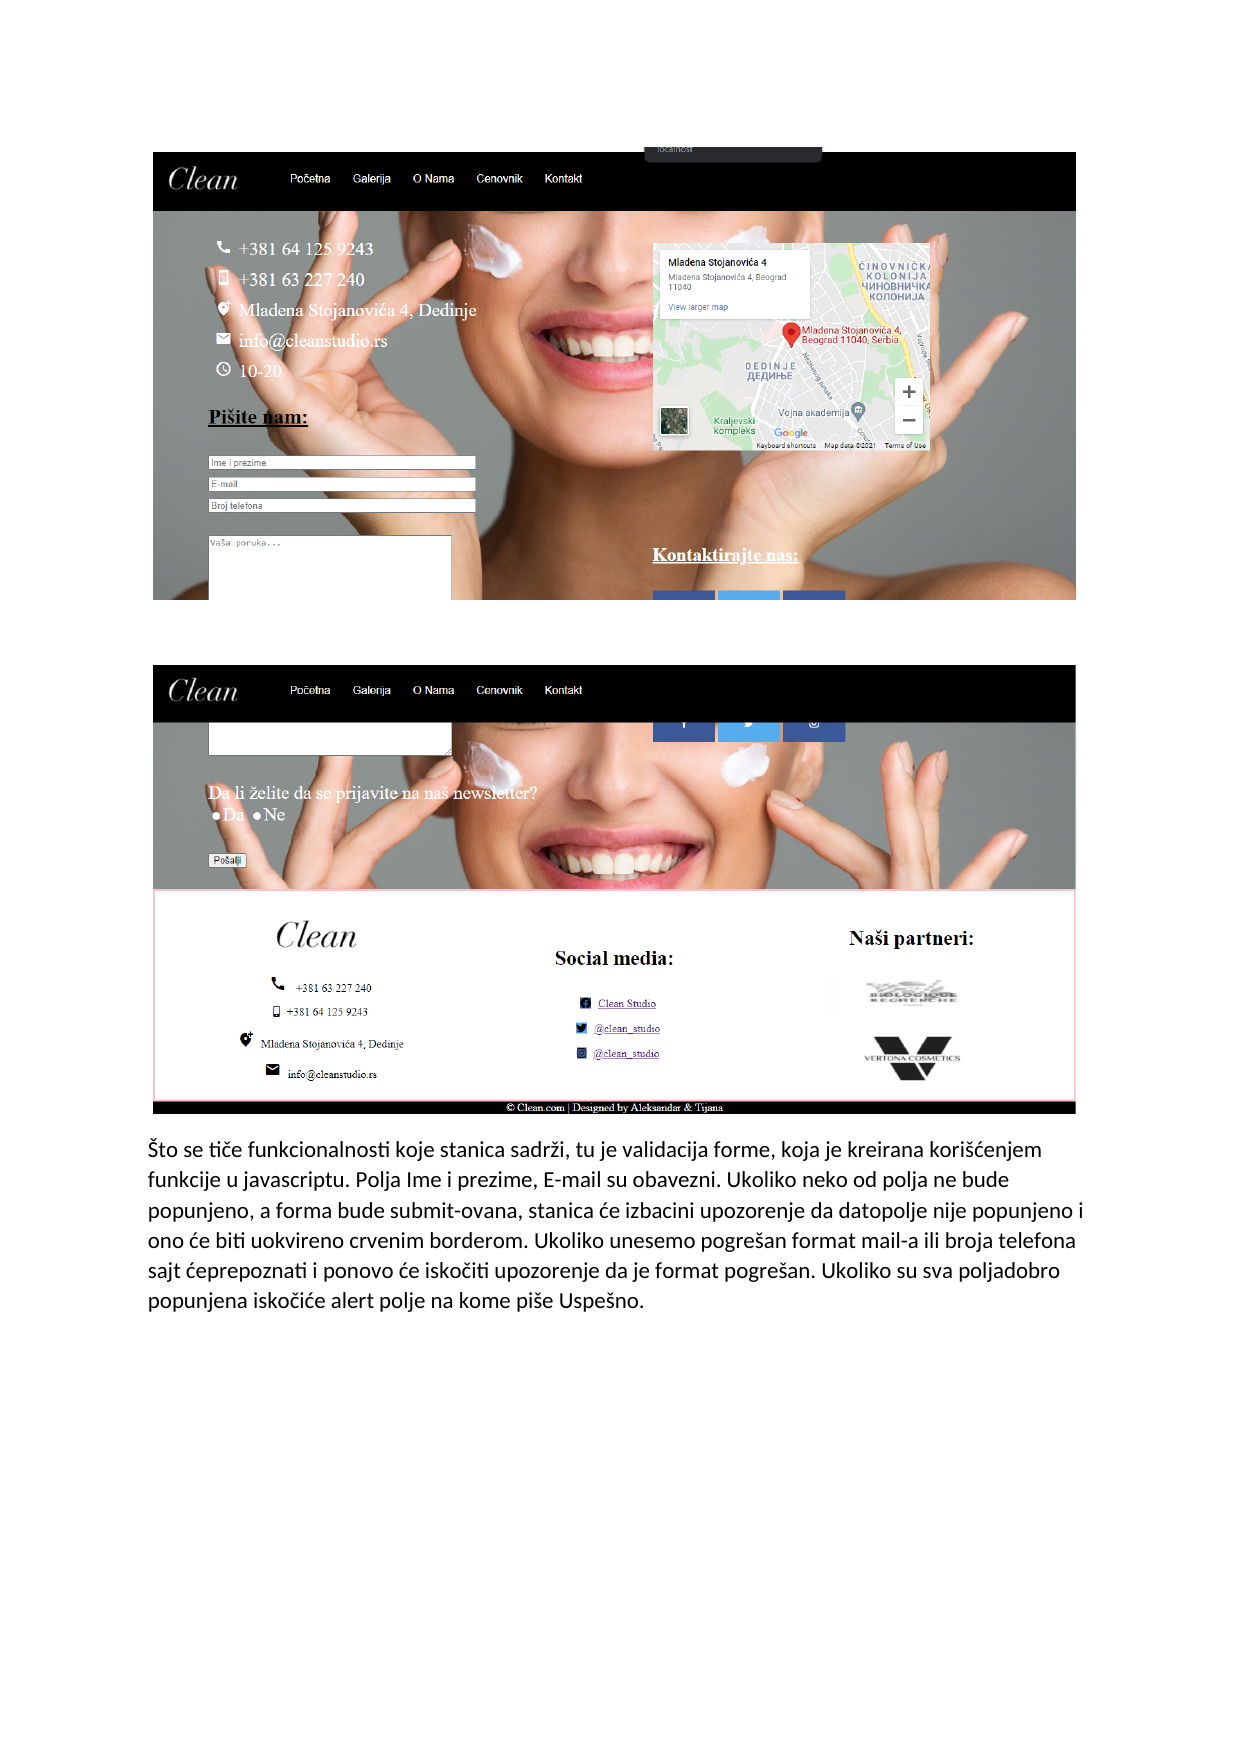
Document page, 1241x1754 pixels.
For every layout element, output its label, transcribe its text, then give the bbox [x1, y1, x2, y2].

picture [147, 665, 1076, 1117]
picture [147, 147, 1079, 600]
text Što se tiče funkcionalnosti koje stanica sadrži, tu je validacija forme, koja je kreirana korišćenjem funkcije u javascriptu. Polja Ime i prezime, E-mail su obavezni. Ukoliko neko od polja ne bude popunjeno, a forma bude submit-ovana, stanica će izbacini upozorenje da datopolje nije popunjeno i ono će biti uokvireno crvenim borderom. Ukoliko unesemo pogrešan format mail-a ili broja telefona sajt ćeprepoznati i ponovo će iskočiti upozorenje da je format pogrešan. Ukoliko su sva poljadobro popunjena iskočiće alert polje na kome piše Uspešno. [148, 1135, 1093, 1314]
